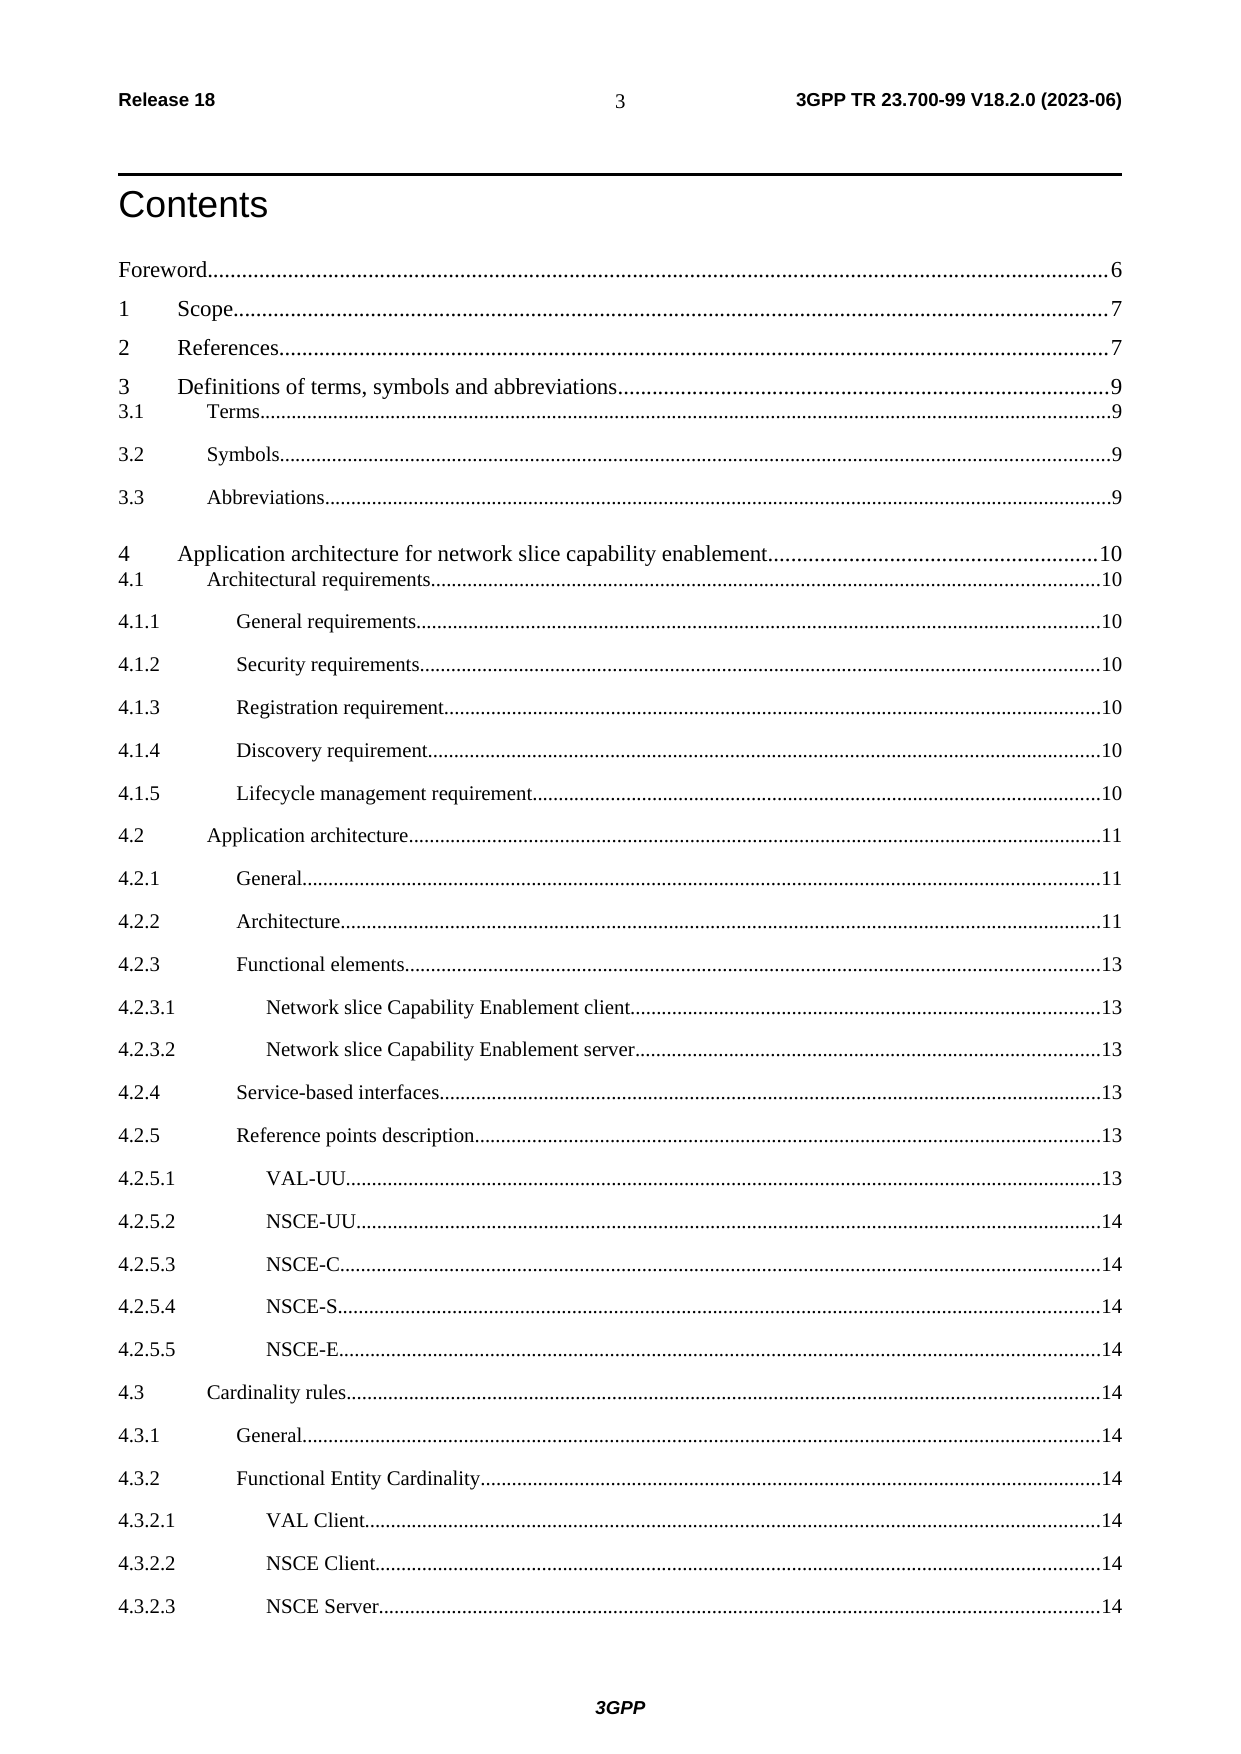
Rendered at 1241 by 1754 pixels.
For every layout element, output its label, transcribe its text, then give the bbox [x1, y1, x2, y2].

text 4.2.1 General 11 [118, 866, 1122, 890]
text 3.3 Abbreviations 9 [118, 485, 1122, 509]
text 4.2.5 Reference points description 13 [118, 1123, 1122, 1147]
text 4.3.2.1 VAL Client 14 [118, 1508, 1122, 1532]
text 4.3 Cardinality rules 14 [118, 1380, 1122, 1404]
text 4.2.5.1 VAL-UU 13 [118, 1166, 1122, 1190]
text 4.2.5.4 NSCE-S 14 [118, 1294, 1122, 1318]
text 4.2.4 Service-based interfaces 13 [118, 1080, 1122, 1104]
text 4.1.1 General requirements 10 [118, 609, 1122, 633]
text 3.1 Terms 9 [118, 399, 1122, 423]
text 4 Application architecture for network slice capability enablement 10 [118, 540, 1078, 566]
text 4.2 Application architecture 11 [118, 823, 1122, 847]
text 1 Scope 7 [118, 295, 1078, 321]
text 4.1.3 Registration requirement 10 [118, 695, 1122, 719]
text 4.2.3 Functional elements 13 [118, 952, 1122, 976]
text 4.1.5 Lifecycle management requirement 10 [118, 781, 1122, 804]
text 4.1 Architectural requirements 10 [118, 566, 1122, 591]
text 4.1.2 Security requirements 10 [118, 652, 1122, 676]
text 4.2.5.3 NSCE-C 14 [118, 1251, 1122, 1276]
text Foreword 6 [118, 256, 1078, 283]
text 4.2.2 Architecture 11 [118, 909, 1122, 933]
text 4.2.5.5 NSCE-E 14 [118, 1337, 1122, 1361]
text 4.3.2 Functional Entity Cardinality 14 [118, 1466, 1122, 1489]
text 4.3.2.2 NSCE Client 14 [118, 1551, 1122, 1575]
text 3.2 Symbols 9 [118, 442, 1122, 466]
text 3 Definitions of terms, symbols and abbreviations 9 [118, 373, 1078, 399]
text 4.2.3.1 Network slice Capability Enablement client 13 [118, 994, 1122, 1019]
text 4.1.4 Discovery requirement 10 [118, 738, 1122, 762]
text 4.2.3.2 Network slice Capability Enablement server 13 [118, 1037, 1122, 1061]
text 4.3.1 General 14 [118, 1423, 1122, 1447]
text Contents [118, 176, 1122, 225]
text 2 References 7 [118, 334, 1078, 360]
text 4.3.2.3 NSCE Server 14 [118, 1594, 1122, 1618]
text 4.2.5.2 NSCE-UU 14 [118, 1209, 1122, 1233]
